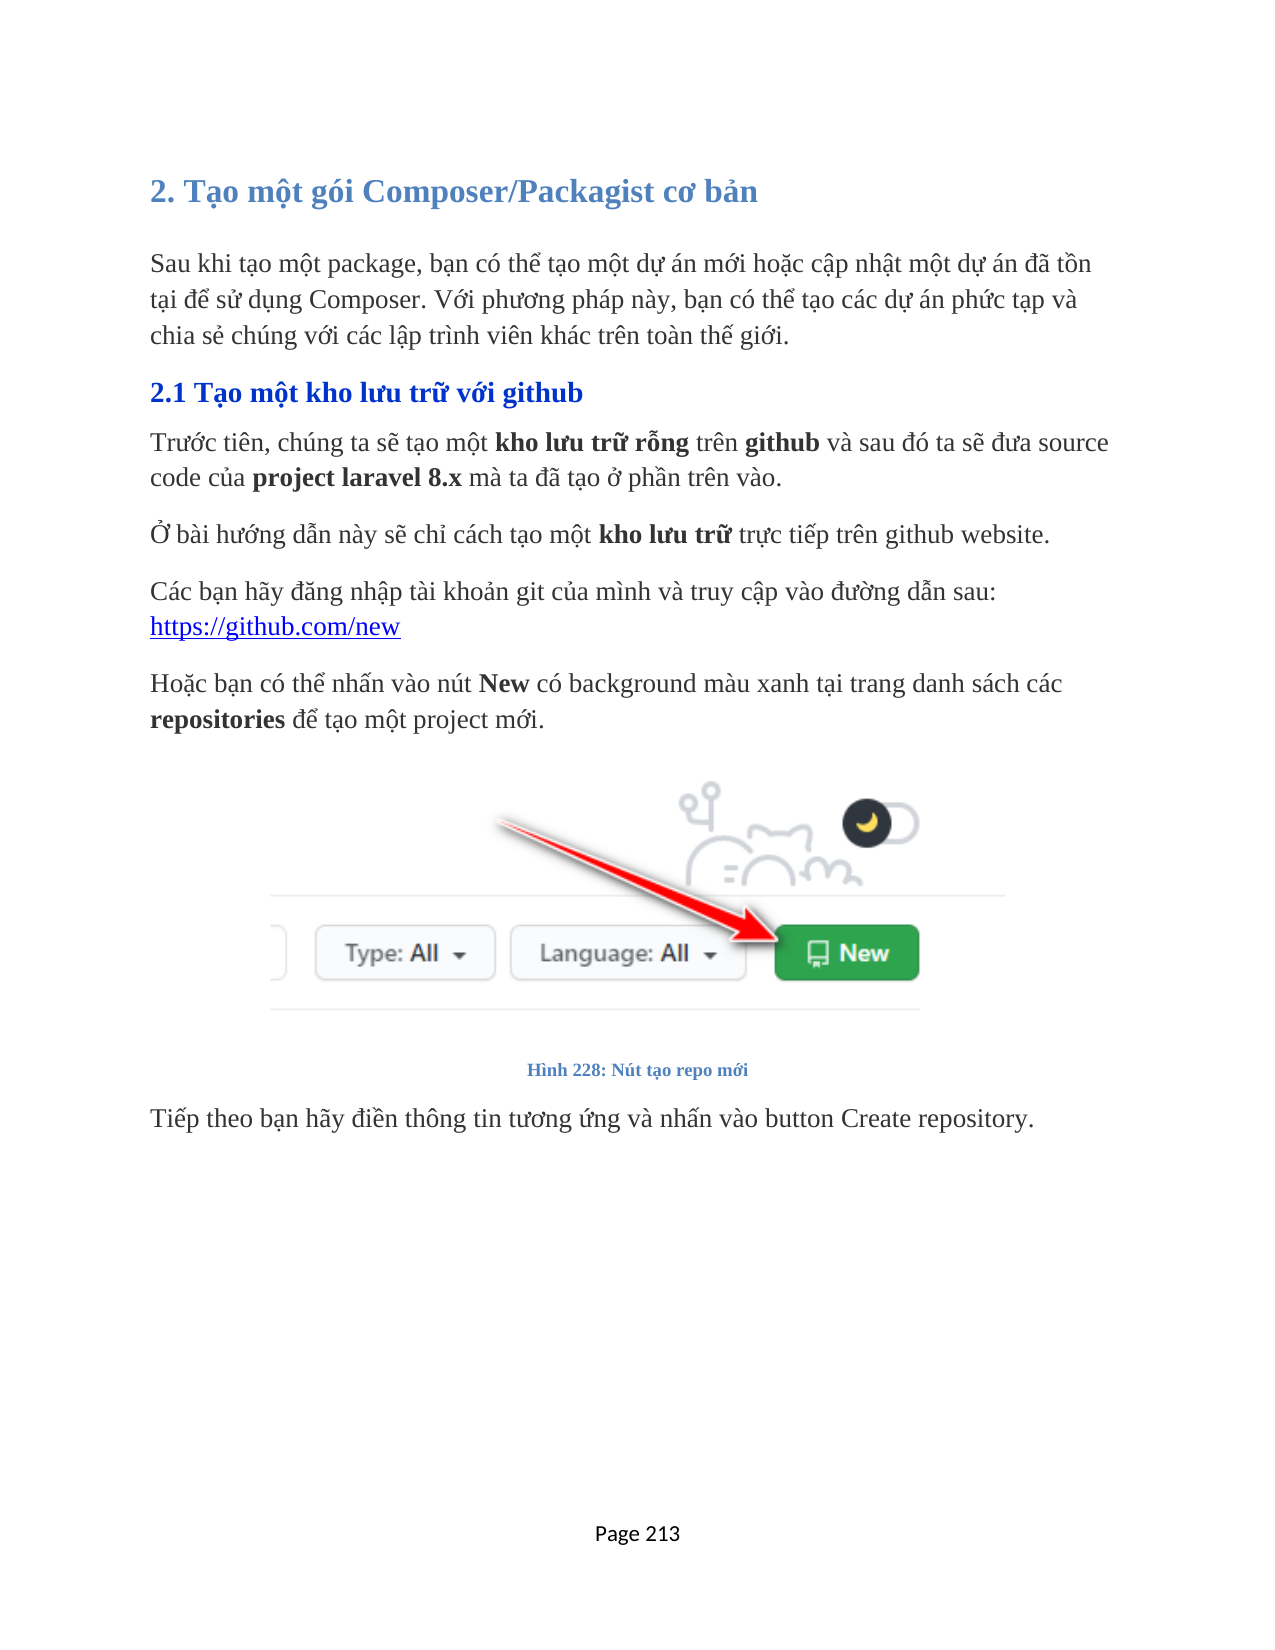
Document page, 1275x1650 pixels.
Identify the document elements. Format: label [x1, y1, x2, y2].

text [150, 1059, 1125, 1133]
picture [270, 759, 1005, 1035]
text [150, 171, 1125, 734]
